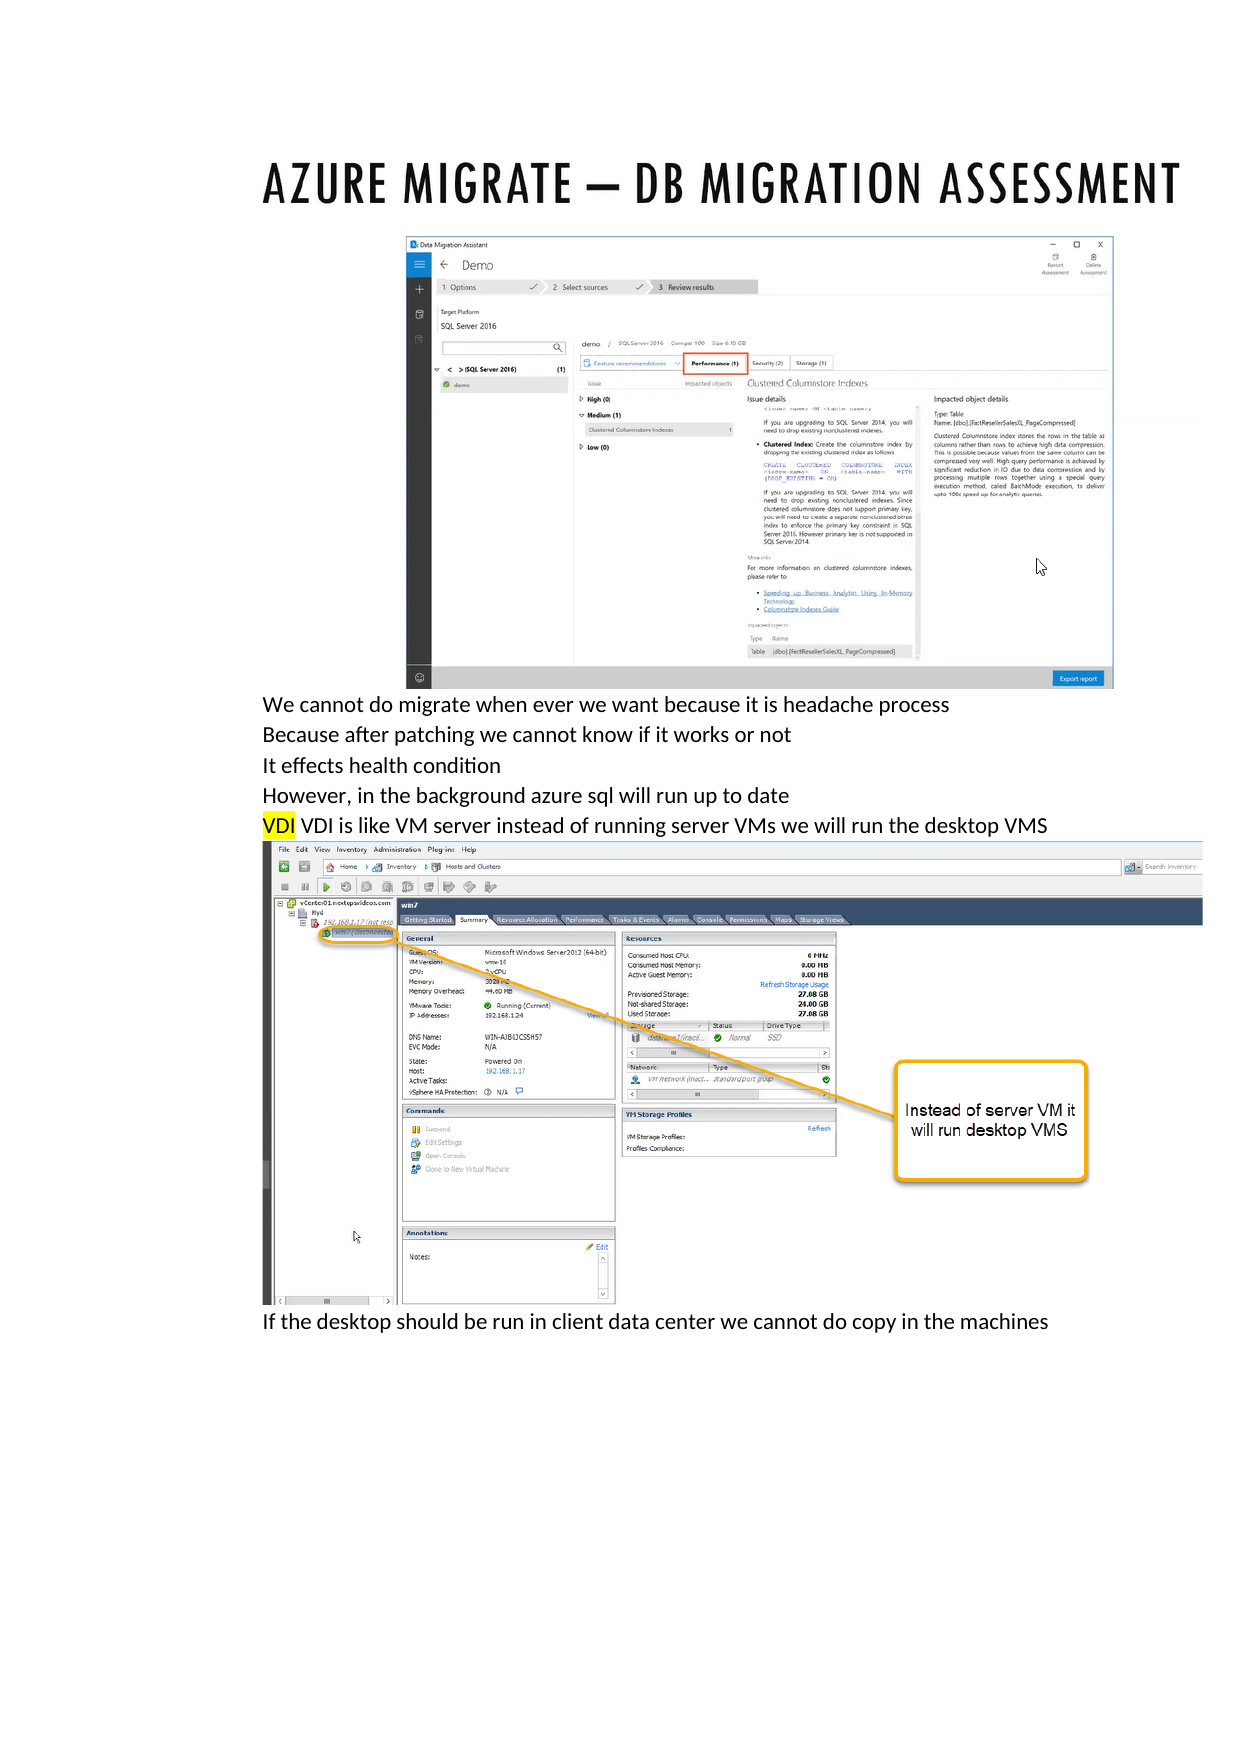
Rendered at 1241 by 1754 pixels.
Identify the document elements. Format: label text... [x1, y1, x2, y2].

list We cannot do migrate when ever we want because it is headache process [262, 690, 1090, 718]
list Because after patching we cannot know if it works or not [262, 721, 1090, 748]
list VDI VDI is like VM server instead of running server VMs we will run the desktop VMS [295, 811, 1090, 839]
list If the desktop should be run in client data center we cannot do copy in the machines [262, 1307, 1090, 1335]
list It effects health condition [262, 751, 1090, 779]
picture [262, 150, 1203, 689]
picture [262, 841, 1203, 1305]
list However, in the background azure sql will run up to date [262, 781, 1090, 809]
